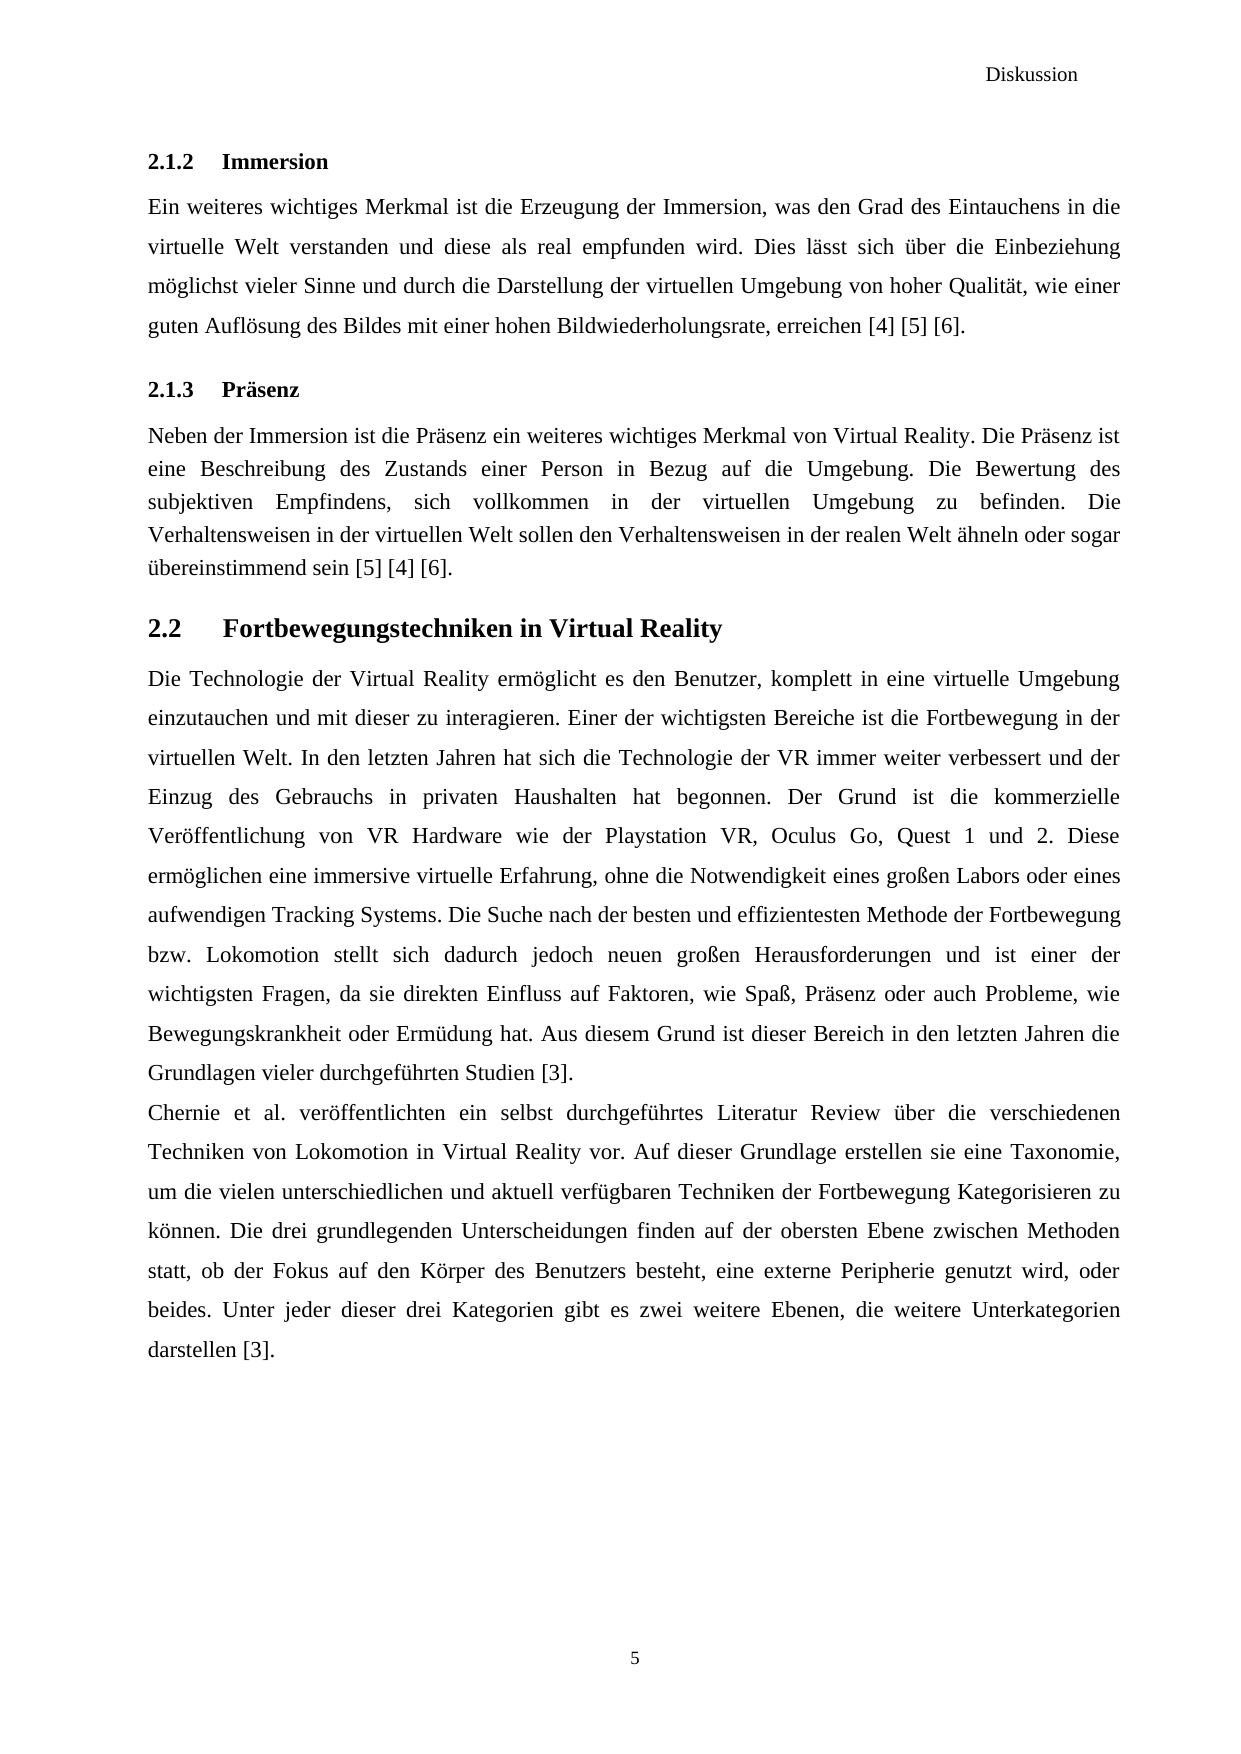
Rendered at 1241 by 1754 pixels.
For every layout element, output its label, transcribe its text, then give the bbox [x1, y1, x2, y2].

text Ein weiteres wichtiges Merkmal ist die Erzeugung der Immersion, was den Grad des Eintauchens in die virtuelle Welt verstanden und diese als real empfunden wird. Dies lässt sich über die Einbeziehung möglichst vieler Sinne und durch die Darstellung der virtuellen Umgebung von hoher Qualität, wie einer guten Auflösung des Bildes mit einer hohen Bildwiederholungsrate, erreichen . [148, 193, 1122, 338]
text Neben der Immersion ist die Präsenz ein weiteres wichtiges Merkmal von Virtual Reality. Die Präsenz ist eine Beschreibung des Zustands einer Person in Bezug auf die Umgebung. Die Bewertung des subjektiven Empfindens, sich vollkommen in der virtuellen Umgebung zu befinden. Die Verhaltensweisen in der virtuellen Welt sollen den Verhaltensweisen in der realen Welt ähneln oder sogar übereinstimmend sein. [148, 422, 1122, 580]
text Die Technologie der Virtual Reality ermöglicht es den Benutzer, komplett in eine virtuelle Umgebung einzutauchen und mit dieser zu interagieren. Einer der wichtigsten Bereiche ist die Fortbewegung in der virtuellen Welt. In den letzten Jahren hat sich die Technologie der VR immer weiter verbessert und der Einzug des Gebrauchs in privaten Haushalten hat begonnen. Der Grund ist die kommerzielle Veröffentlichung von VR Hardware wie der Playstation VR, Oculus Go, Quest 1 und 2. Diese ermöglichen eine immersive virtuelle Erfahrung, ohne die Notwendigkeit eines großen Labors oder eines aufwendigen Tracking Systems. Die Suche nach der besten und effizientesten Methode der Fortbewegung bzw. Lokomotion stellt sich dadurch jedoch neuen großen Herausforderungen und ist einer der wichtigsten Fragen, da sie direkten Einfluss auf Faktoren, wie Spaß, Präsenz oder auch Probleme, wie Bewegungskrankheit oder Ermüdung hat. Aus diesem Grund ist dieser Bereich in den letzten Jahren die Grundlagen vieler durchgeführten Studien . [148, 664, 1122, 1086]
text Chernie et al. veröffentlichten ein selbst durchgeführtes Literatur Review über die verschiedenen Techniken von Lokomotion in Virtual Reality vor. Auf dieser Grundlage erstellen sie eine Taxonomie, um die vielen unterschiedlichen und aktuell verfügbaren Techniken der Fortbewegung Kategorisieren zu können. Die drei grundlegenden Unterscheidungen finden auf der obersten Ebene zwischen Methoden statt, ob der Fokus auf den Körper des Benutzers besteht, eine externe Peripherie genutzt wird, oder beides. Unter jeder dieser drei Kategorien gibt es zwei weitere Ebenen, die weitere Unterkategorien darstellen . [148, 1099, 1122, 1362]
subtitle Fortbewegungstechniken in Virtual Reality [148, 612, 1122, 643]
subtitle Immersion [148, 148, 1122, 174]
subtitle Präsenz [148, 376, 1122, 403]
